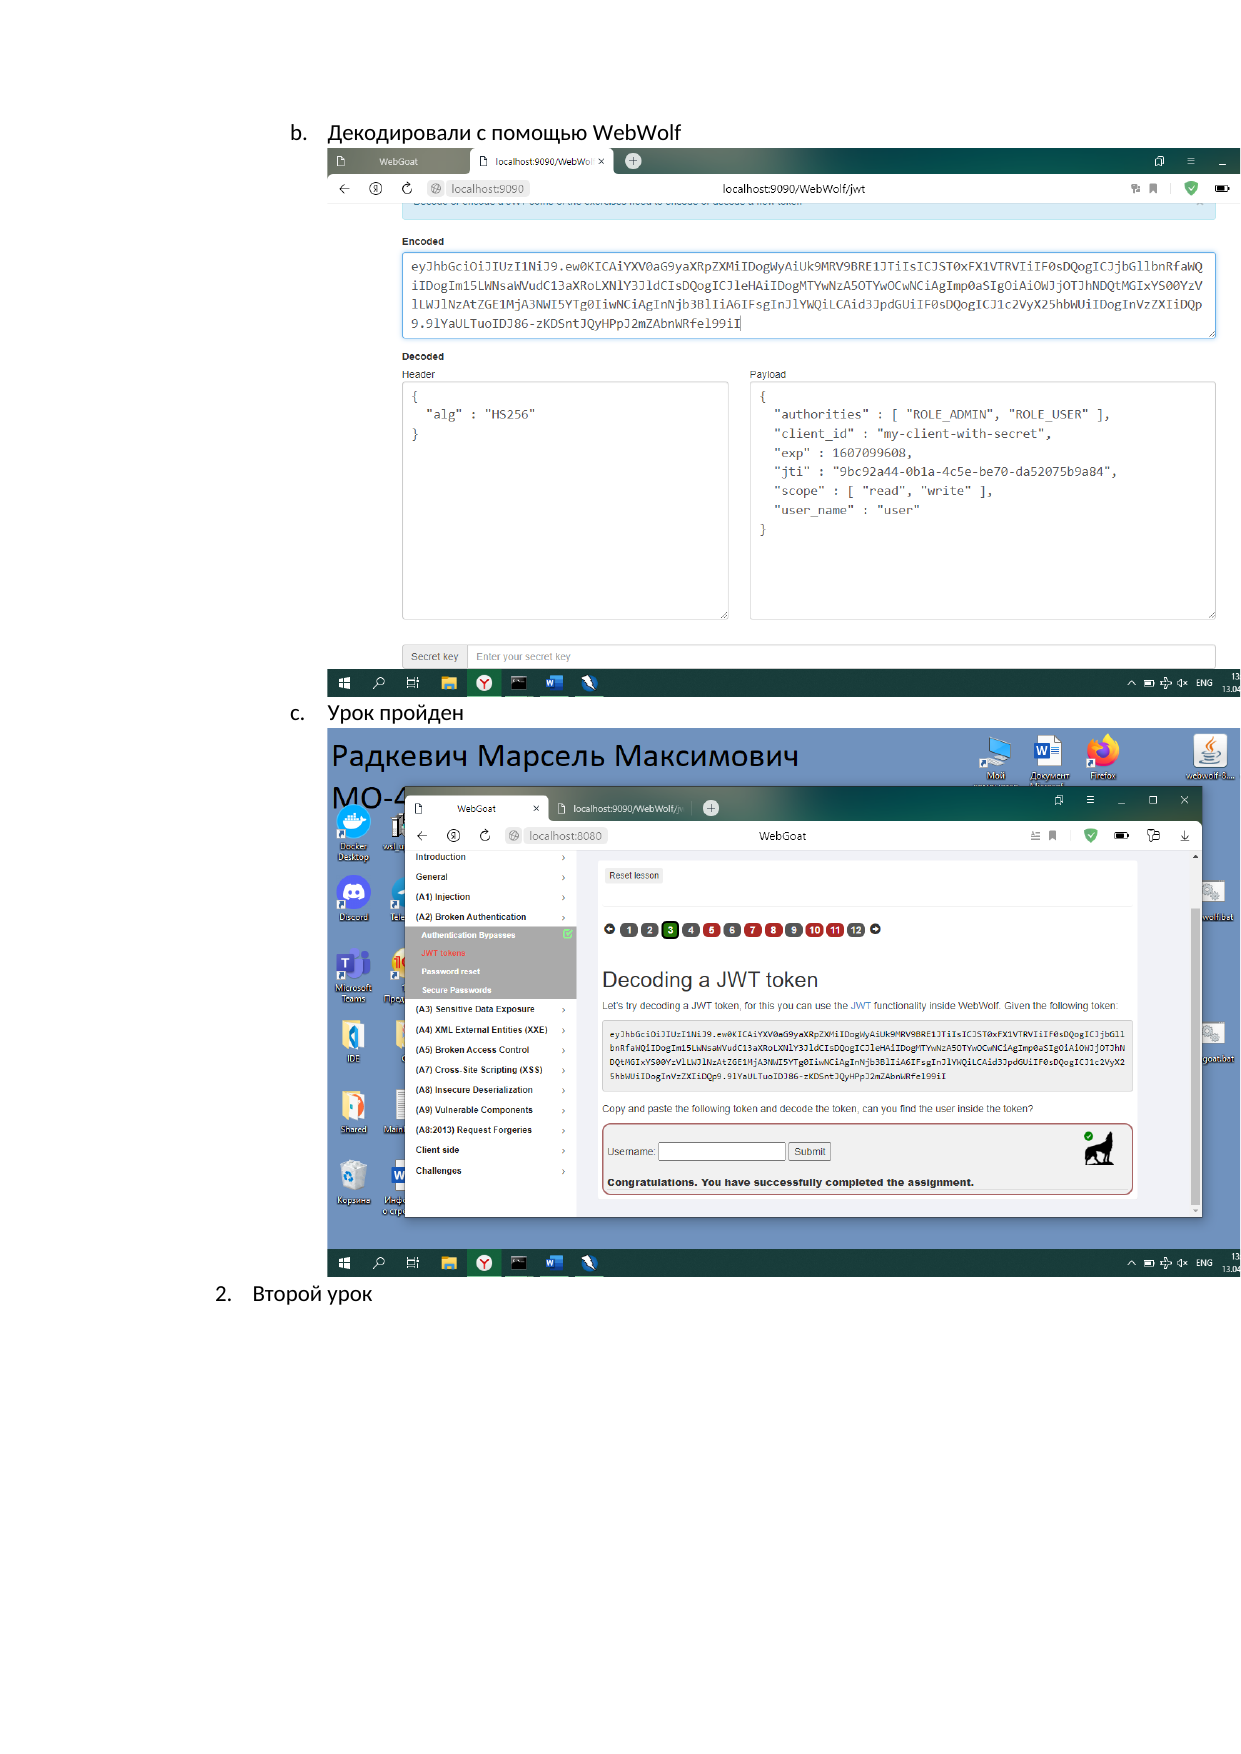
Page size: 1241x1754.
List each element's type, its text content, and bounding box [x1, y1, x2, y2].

list Второй урок [215, 1279, 1152, 1307]
picture [327, 148, 1241, 697]
picture [327, 728, 1241, 1277]
